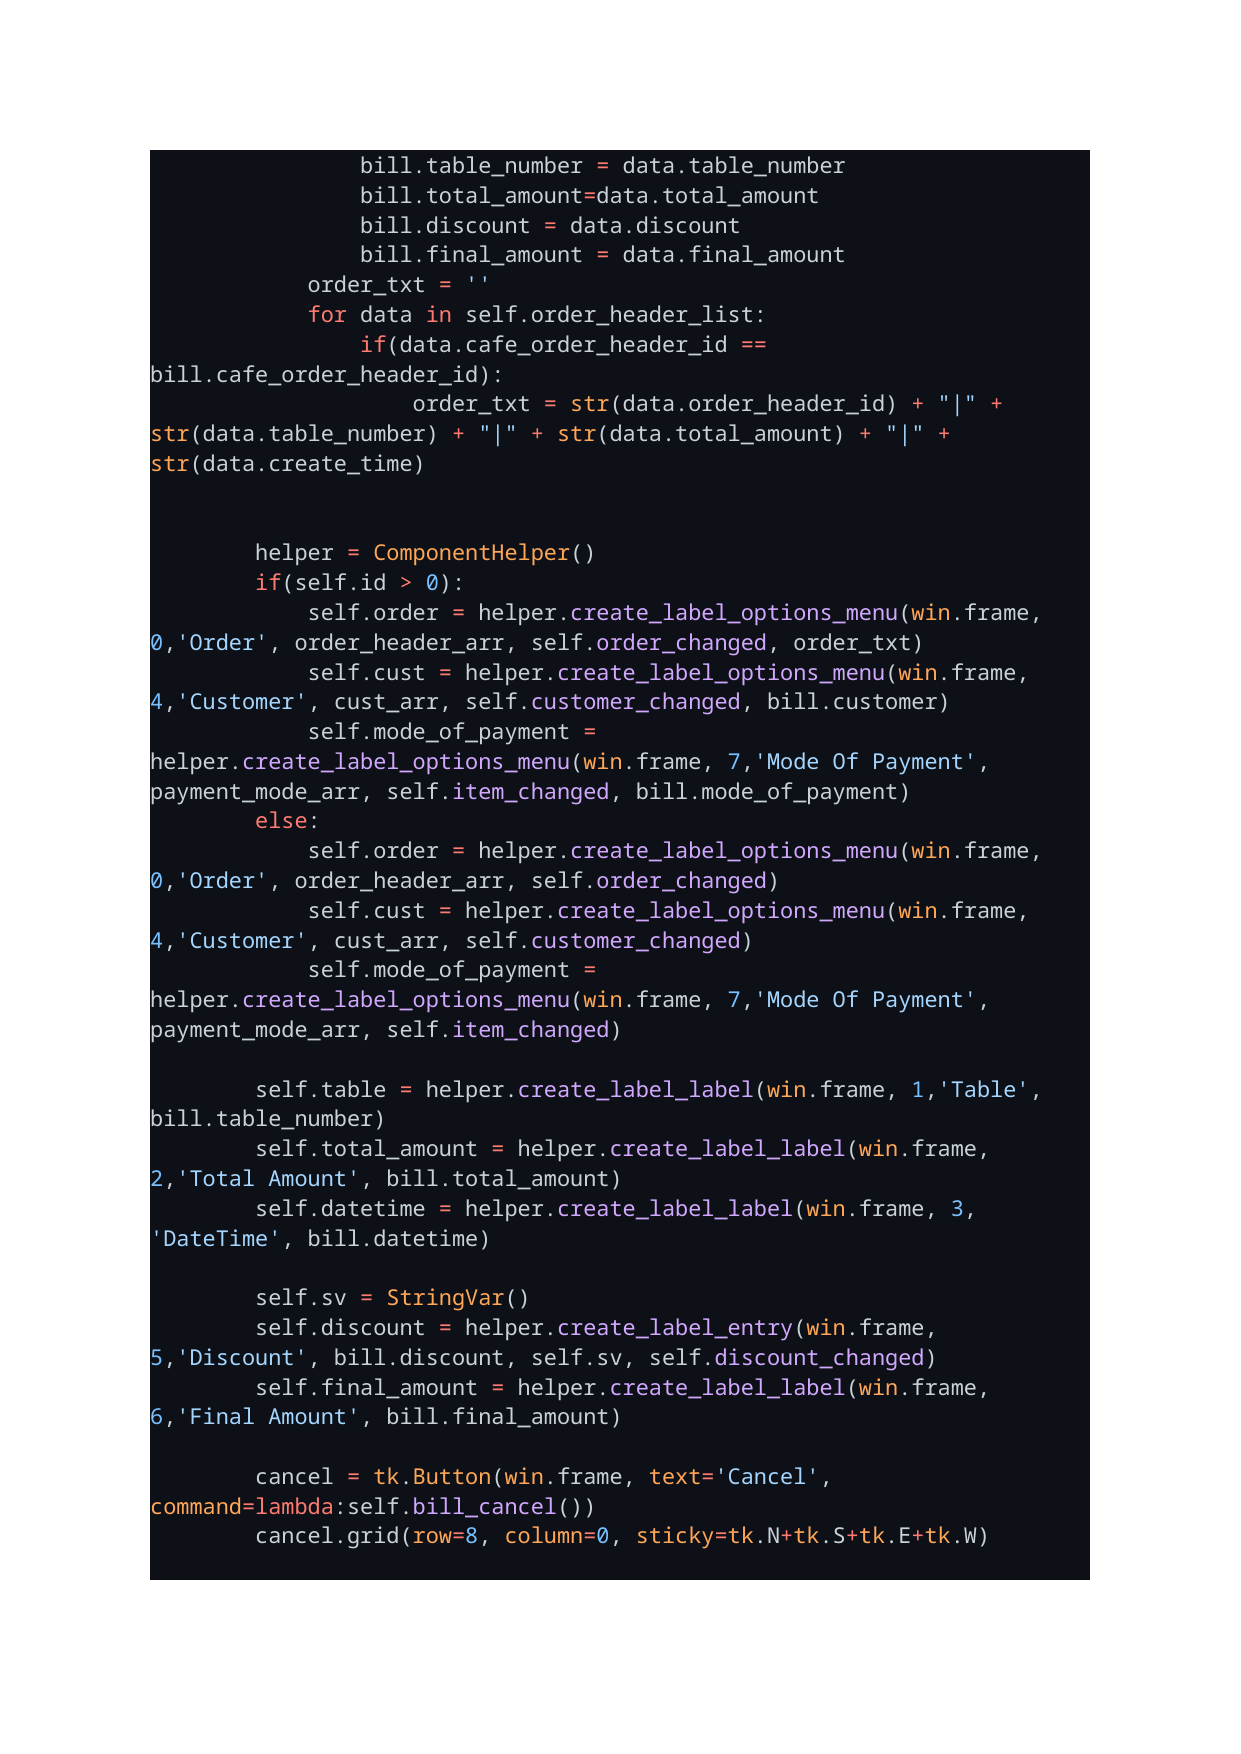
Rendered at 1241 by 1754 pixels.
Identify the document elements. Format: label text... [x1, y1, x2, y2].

text bill.discount = data.discount [150, 209, 1090, 239]
text helper = ComponentHelper() [150, 537, 1090, 567]
text for data in self.order_header_list: [150, 299, 1090, 329]
text bill.total_amount=data.total_amount [150, 180, 1090, 209]
text self.total_amount = helper.create_label_label(win.frame, 2,'Total Amount', bill.total_amount) [150, 1133, 1090, 1193]
text bill.final_amount = data.final_amount [150, 239, 1090, 269]
text if(self.id > 0): [150, 567, 1090, 597]
text if(data.cafe_order_header_id == bill.cafe_order_header_id): [150, 329, 1090, 388]
text order_txt = str(data.order_header_id) + "|" + str(data.table_number) + "|" + str(data.total_amount) + "|" + str(data.create_time) [150, 388, 1090, 478]
text self.table = helper.create_label_label(win.frame, 1,'Table', bill.table_number) [150, 1073, 1090, 1133]
text bill.table_number = data.table_number [150, 150, 1090, 180]
text self.order = helper.create_label_options_menu(win.frame, 0,'Order', order_header_arr, self.order_changed, order_txt) [150, 597, 1090, 656]
text self.datetime = helper.create_label_label(win.frame, 3, 'DateTime', bill.datetime) [150, 1193, 1090, 1252]
text cancel.grid(row=8, column=0, sticky=tk.N+tk.S+tk.E+tk.W) [150, 1520, 1090, 1550]
text self.discount = helper.create_label_entry(win.frame, 5,'Discount', bill.discount, self.sv, self.discount_changed) [150, 1312, 1090, 1371]
text else: [150, 805, 1090, 835]
text self.mode_of_payment = helper.create_label_options_menu(win.frame, 7,'Mode Of Payment', payment_mode_arr, self.item_changed) [150, 954, 1090, 1044]
text self.mode_of_payment = helper.create_label_options_menu(win.frame, 7,'Mode Of Payment', payment_mode_arr, self.item_changed, bill.mode_of_payment) [150, 716, 1090, 805]
text self.order = helper.create_label_options_menu(win.frame, 0,'Order', order_header_arr, self.order_changed) [150, 835, 1090, 895]
text order_txt = '' [150, 269, 1090, 299]
text self.sv = StringVar() [150, 1282, 1090, 1312]
text self.cust = helper.create_label_options_menu(win.frame, 4,'Customer', cust_arr, self.customer_changed, bill.customer) [150, 656, 1090, 716]
text self.final_amount = helper.create_label_label(win.frame, 6,'Final Amount', bill.final_amount) [150, 1371, 1090, 1431]
text cancel = tk.Button(win.frame, text='Cancel', command=lambda:self.bill_cancel()) [150, 1461, 1090, 1520]
text self.cust = helper.create_label_options_menu(win.frame, 4,'Customer', cust_arr, self.customer_changed) [150, 895, 1090, 954]
